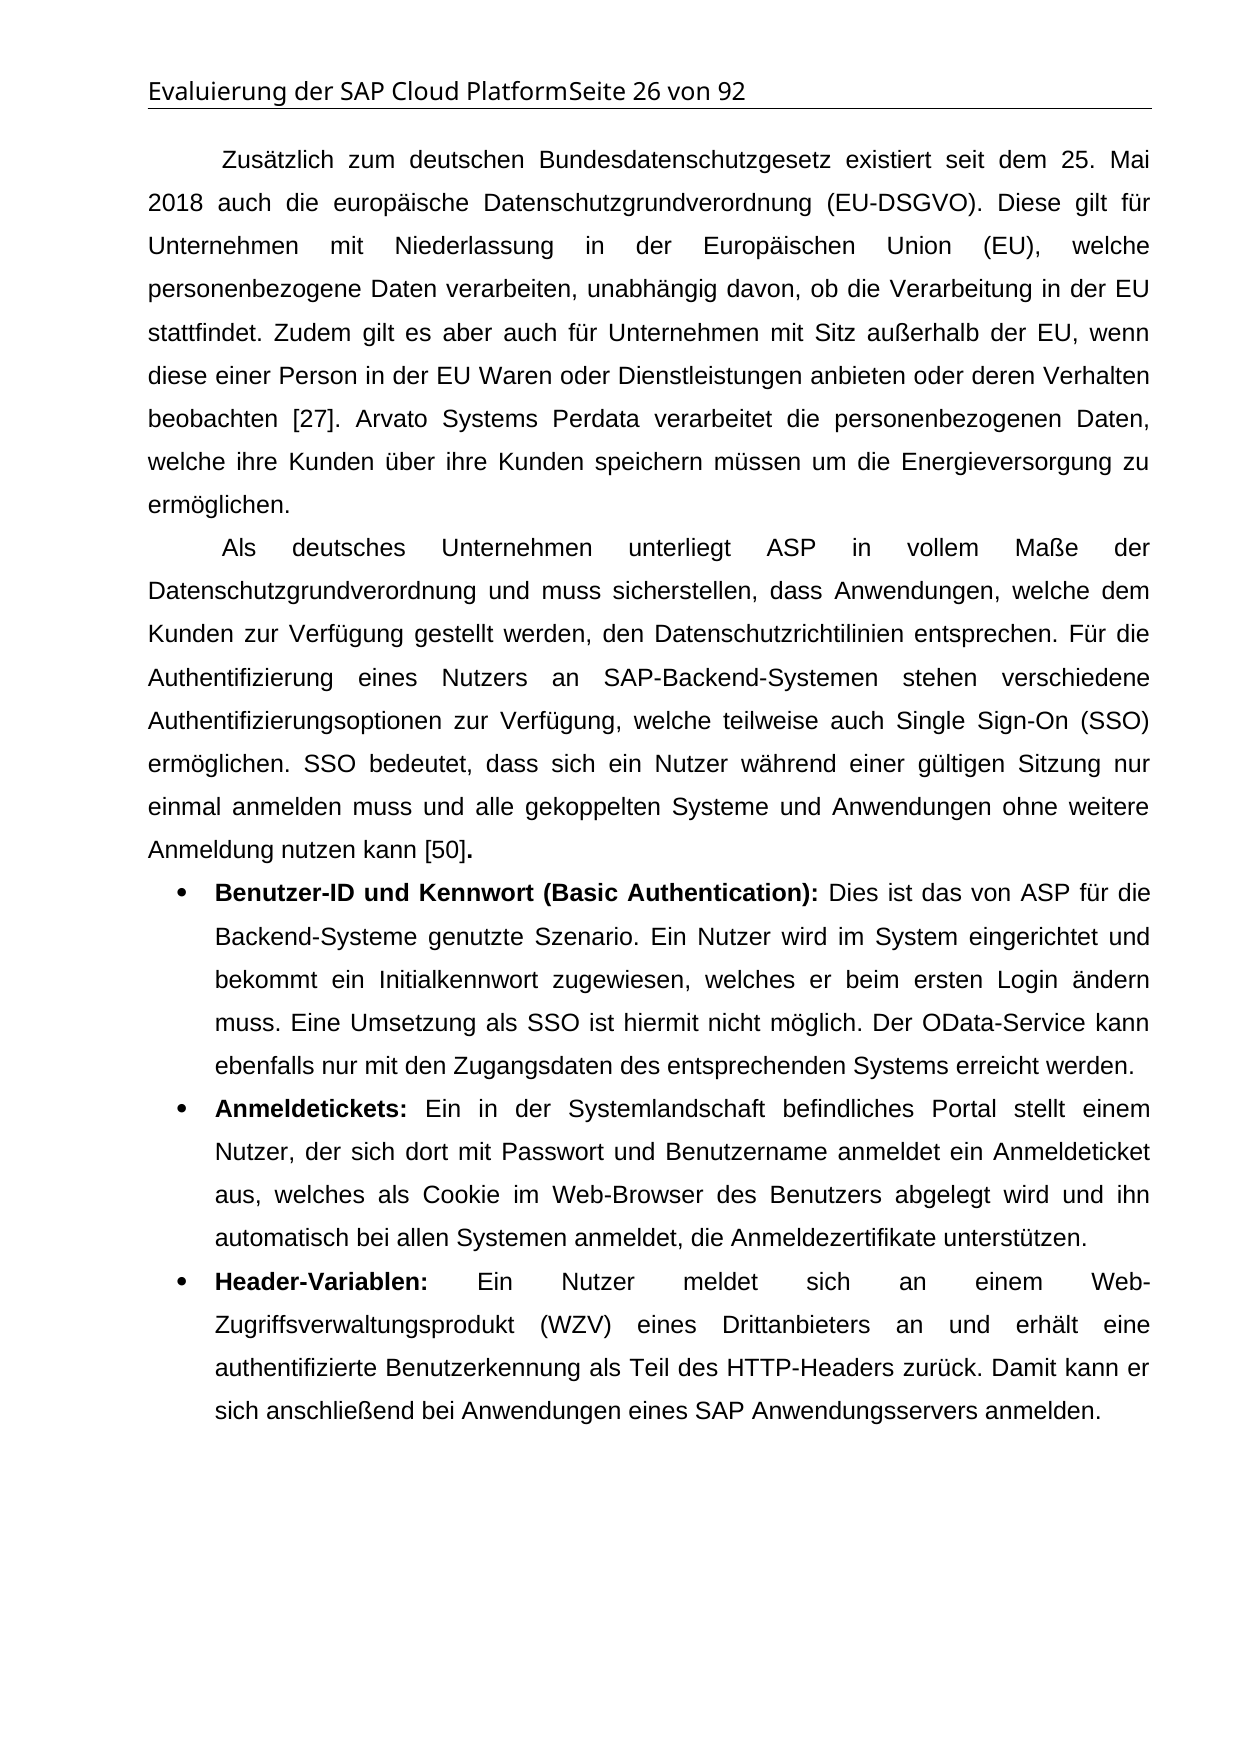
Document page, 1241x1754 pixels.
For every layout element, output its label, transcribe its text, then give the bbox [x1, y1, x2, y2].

text Zusätzlich zum deutschen Bundesdatenschutzgesetz existiert seit dem 25. Mai 2018 auch die europäische Datenschutzgrundverordnung (EU-DSGVO). Diese gilt für Unternehmen mit Niederlassung in der Europäischen Union (EU), welche personenbezogene Daten verarbeiten, unabhängig davon, ob die Verarbeitung in der EU stattfindet. Zudem gilt es aber auch für Unternehmen mit Sitz außerhalb der EU, wenn diese einer Person in der EU Waren oder Dienstleistungen anbieten oder deren Verhalten beobachten [27]. Arvato Systems Perdata verarbeitet die personenbezogenen Daten, welche ihre Kunden über ihre Kunden speichern müssen um die Energieversorgung zu ermöglichen. [148, 145, 1152, 519]
list Header-Variablen: Ein Nutzer meldet sich an einem Web-Zugriffsverwaltungsprodukt (WZV) eines Drittanbieters an und erhält eine authentifizierte Benutzerkennung als Teil des HTTP-Headers zurück. Damit kann er sich anschließend bei Anwendungen eines SAP Anwendungsservers anmelden. [177, 1267, 1152, 1425]
list Benutzer-ID und Kennwort (Basic Authentication): Dies ist das von ASP für die Backend-Systeme genutzte Szenario. Ein Nutzer wird im System eingerichtet und bekommt ein Initialkennwort zugewiesen, welches er beim ersten Login ändern muss. Eine Umsetzung als SSO ist hiermit nicht möglich. Der OData-Service kann ebenfalls nur mit den Zugangsdaten des entsprechenden Systems erreicht werden. [177, 878, 1152, 1079]
text Als deutsches Unternehmen unterliegt ASP in vollem Maße der Datenschutzgrundverordnung und muss sicherstellen, dass Anwendungen, welche dem Kunden zur Verfügung gestellt werden, den Datenschutzrichtilinien entsprechen. Für die Authentifizierung eines Nutzers an SAP-Backend-Systemen stehen verschiedene Authentifizierungsoptionen zur Verfügung, welche teilweise auch Single Sign-On (SSO) ermöglichen. SSO bedeutet, dass sich ein Nutzer während einer gültigen Sitzung nur einmal anmelden muss und alle gekoppelten Systeme und Anwendungen ohne weitere Anmeldung nutzen kann . [148, 533, 1152, 864]
list Anmeldetickets: Ein in der Systemlandschaft befindliches Portal stellt einem Nutzer, der sich dort mit Passwort und Benutzername anmeldet ein Anmeldeticket aus, welches als Cookie im Web-Browser des Benutzers abgelegt wird und ihn automatisch bei allen Systemen anmeldet, die Anmeldezertifikate unterstützen. [177, 1094, 1152, 1252]
